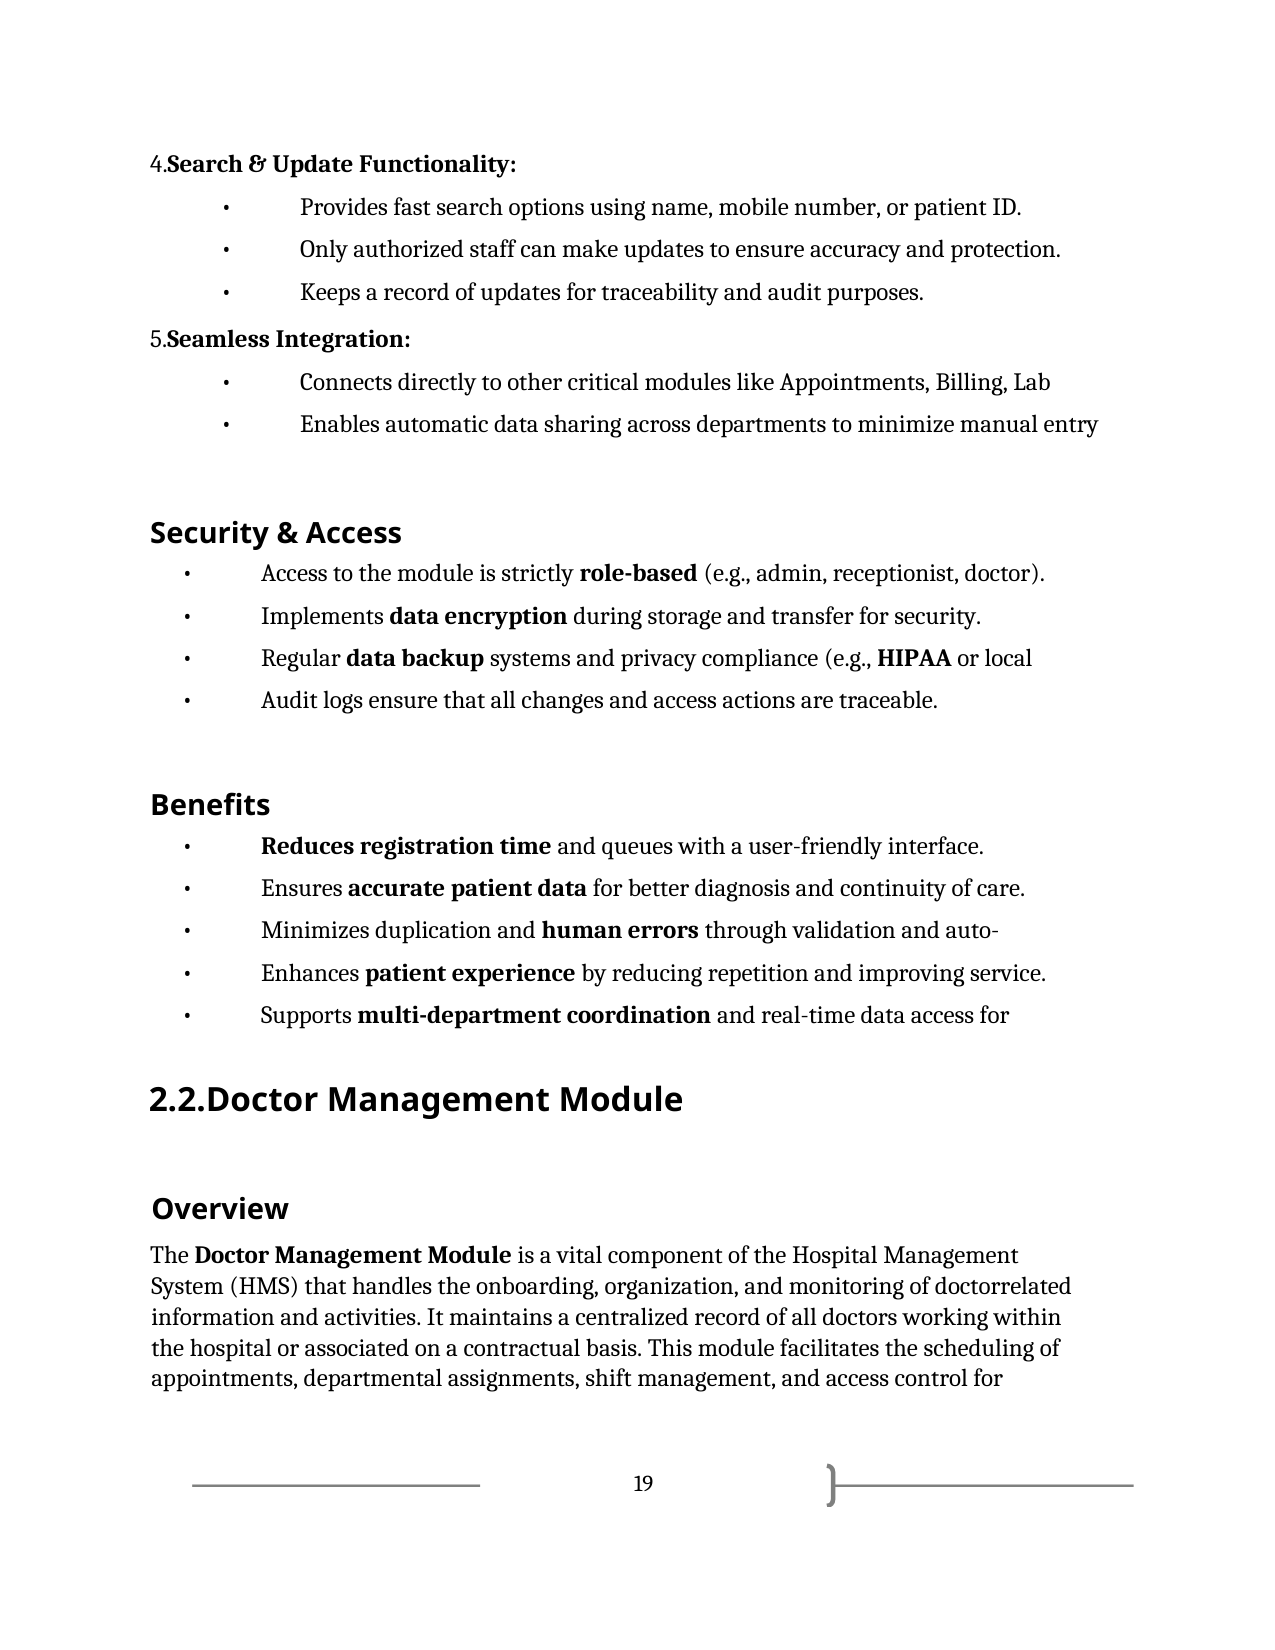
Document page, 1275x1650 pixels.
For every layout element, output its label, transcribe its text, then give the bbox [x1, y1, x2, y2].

text • Minimizes duplication and human errors through validation and auto- [183, 915, 1129, 945]
table_header 19 [480, 1456, 807, 1506]
text • Connects directly to other critical modules like Appointments, Billing, Lab [222, 367, 1129, 396]
text information and activities. It maintains a centralized record of all doctors working within [151, 1303, 1129, 1331]
text • Regular data backup systems and privacy compliance (e.g., HIPAA or local [183, 643, 1129, 672]
text appointments, departmental assignments, shift management, and access control for [151, 1364, 1129, 1393]
text The Doctor Management Module is a vital component of the Hospital Management [150, 1241, 1129, 1270]
table_header [153, 1456, 480, 1506]
text • Keeps a record of updates for traceability and audit purposes. [222, 277, 1129, 306]
text • Enables automatic data sharing across departments to minimize manual entry [222, 409, 1129, 439]
table_header [807, 1456, 1134, 1506]
text • Provides fast search options using name, mobile number, or patient ID. [222, 192, 1129, 221]
text • Implements data encryption during storage and transfer for security. [183, 601, 1129, 630]
text Benefits [150, 789, 1129, 822]
text • Only authorized staff can make updates to ensure accuracy and protection. [222, 234, 1129, 263]
text Security & Access [150, 517, 1129, 550]
text Overview [151, 1193, 1129, 1226]
text • Enhances patient experience by reducing repetition and improving service. [183, 958, 1129, 987]
text 5.Seamless Integration: [150, 325, 1129, 354]
picture [191, 1462, 480, 1507]
text • Reduces registration time and queues with a user-friendly interface. [183, 831, 1129, 860]
picture [825, 1462, 1134, 1507]
text • Ensures accurate patient data for better diagnosis and continuity of care. [183, 873, 1129, 902]
text • Supports multi-department coordination and real-time data access for [183, 1000, 1129, 1030]
text • Access to the module is strictly role-based (e.g., admin, receptionist, doctor). [183, 558, 1129, 588]
text • Audit logs ensure that all changes and access actions are traceable. [183, 685, 1129, 715]
text 4.Search & Update Functionality: [150, 150, 1129, 179]
text the hospital or associated on a contractual basis. This module facilitates the scheduling of [151, 1333, 1129, 1362]
text System (HMS) that handles the onboarding, organization, and monitoring of doctorrelated [151, 1272, 1129, 1301]
text 2.2.Doctor Management Module [148, 1082, 1129, 1118]
